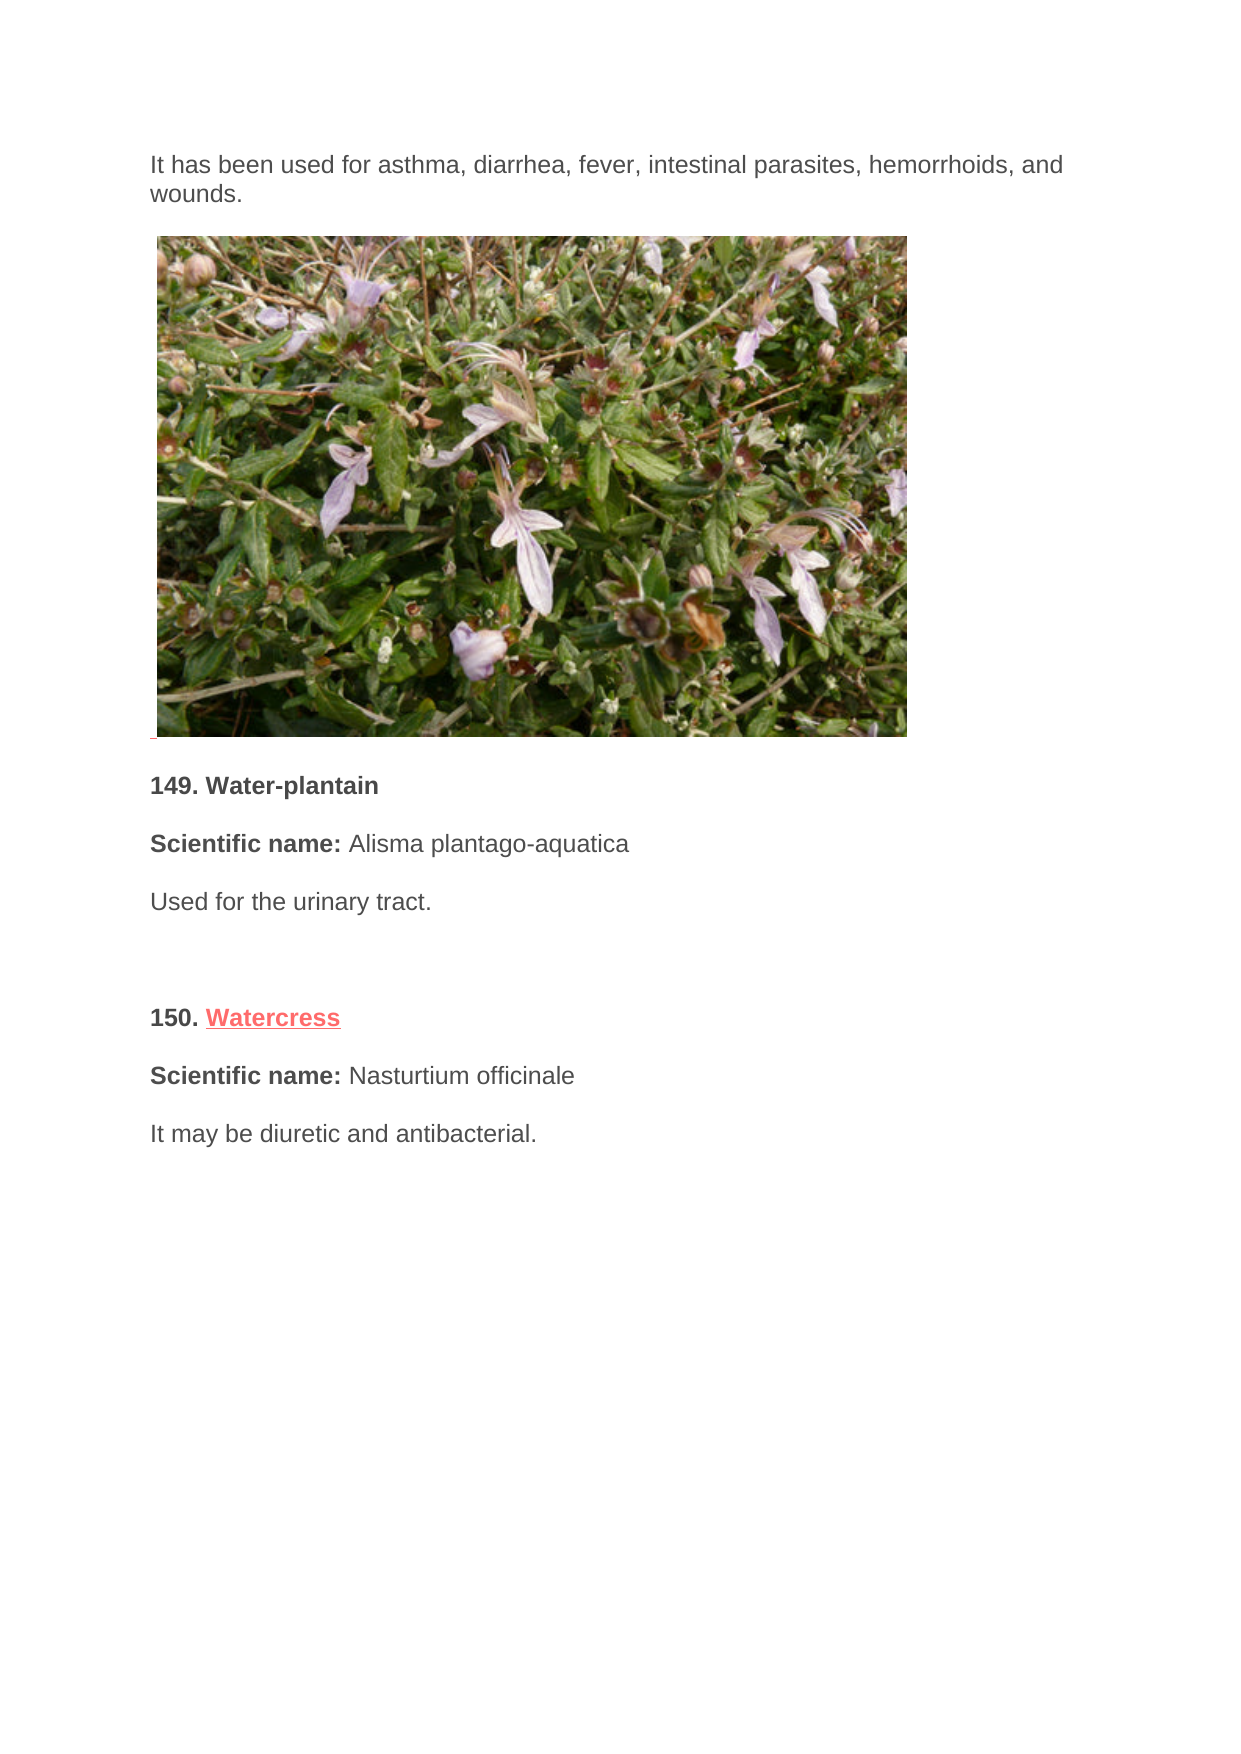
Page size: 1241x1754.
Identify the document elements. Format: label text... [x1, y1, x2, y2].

text 150. Watercress [150, 1003, 1090, 1032]
picture [157, 236, 907, 737]
text 149. Water-plantain [150, 771, 1090, 800]
text It has been used for asthma, diarrhea, fever, intestinal parasites, hemorrhoids, and wounds. [150, 150, 1090, 207]
text Scientific name: Nasturtium officinale [150, 1061, 1090, 1089]
text Used for the urinary tract. [150, 887, 1090, 916]
text It may be diuretic and antibacterial. [150, 1119, 1090, 1147]
text Scientific name: Alisma plantago-aquatica [150, 829, 1090, 858]
